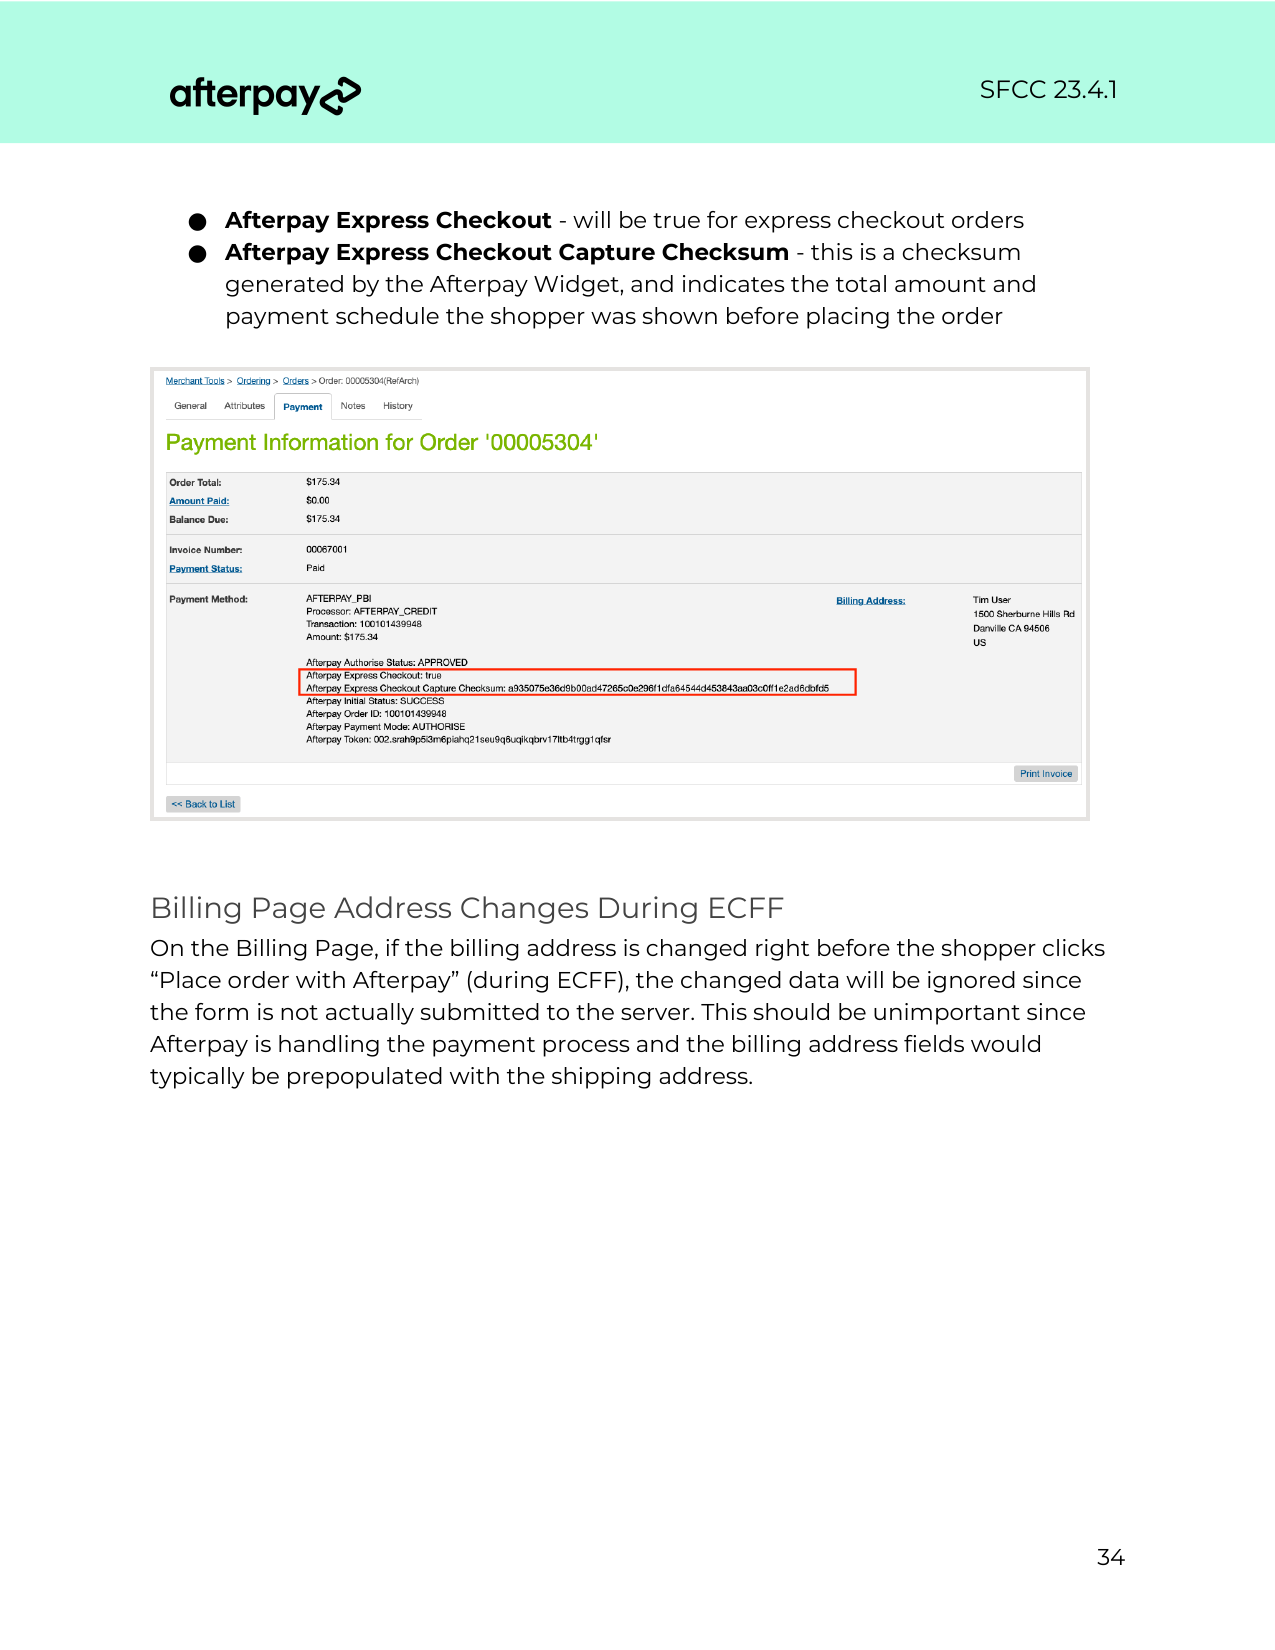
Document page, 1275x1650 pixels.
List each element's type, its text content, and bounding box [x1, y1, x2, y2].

picture [154, 371, 1086, 817]
list Afterpay Express Checkout - will be true for express checkout orders [187, 206, 1125, 234]
list Afterpay Express Checkout Capture Checksum - this is a checksum generated by the Afterpay Widget, and indicates the total amount and payment schedule the shopper was shown before placing the order [187, 238, 1125, 330]
picture [134, 48, 397, 144]
subtitle Billing Page Address Changes During ECFF [150, 890, 1125, 926]
text On the Billing Page, if the billing address is changed right before the shopper clicks “Place order with Afterpay” (during ECFF), the changed data will be ignored since the form is not actually submitted to the server. This should be unimportant since Afterpay is handling the payment process and the billing address fields would typically be prepopulated with the shipping address. [150, 934, 1125, 1091]
